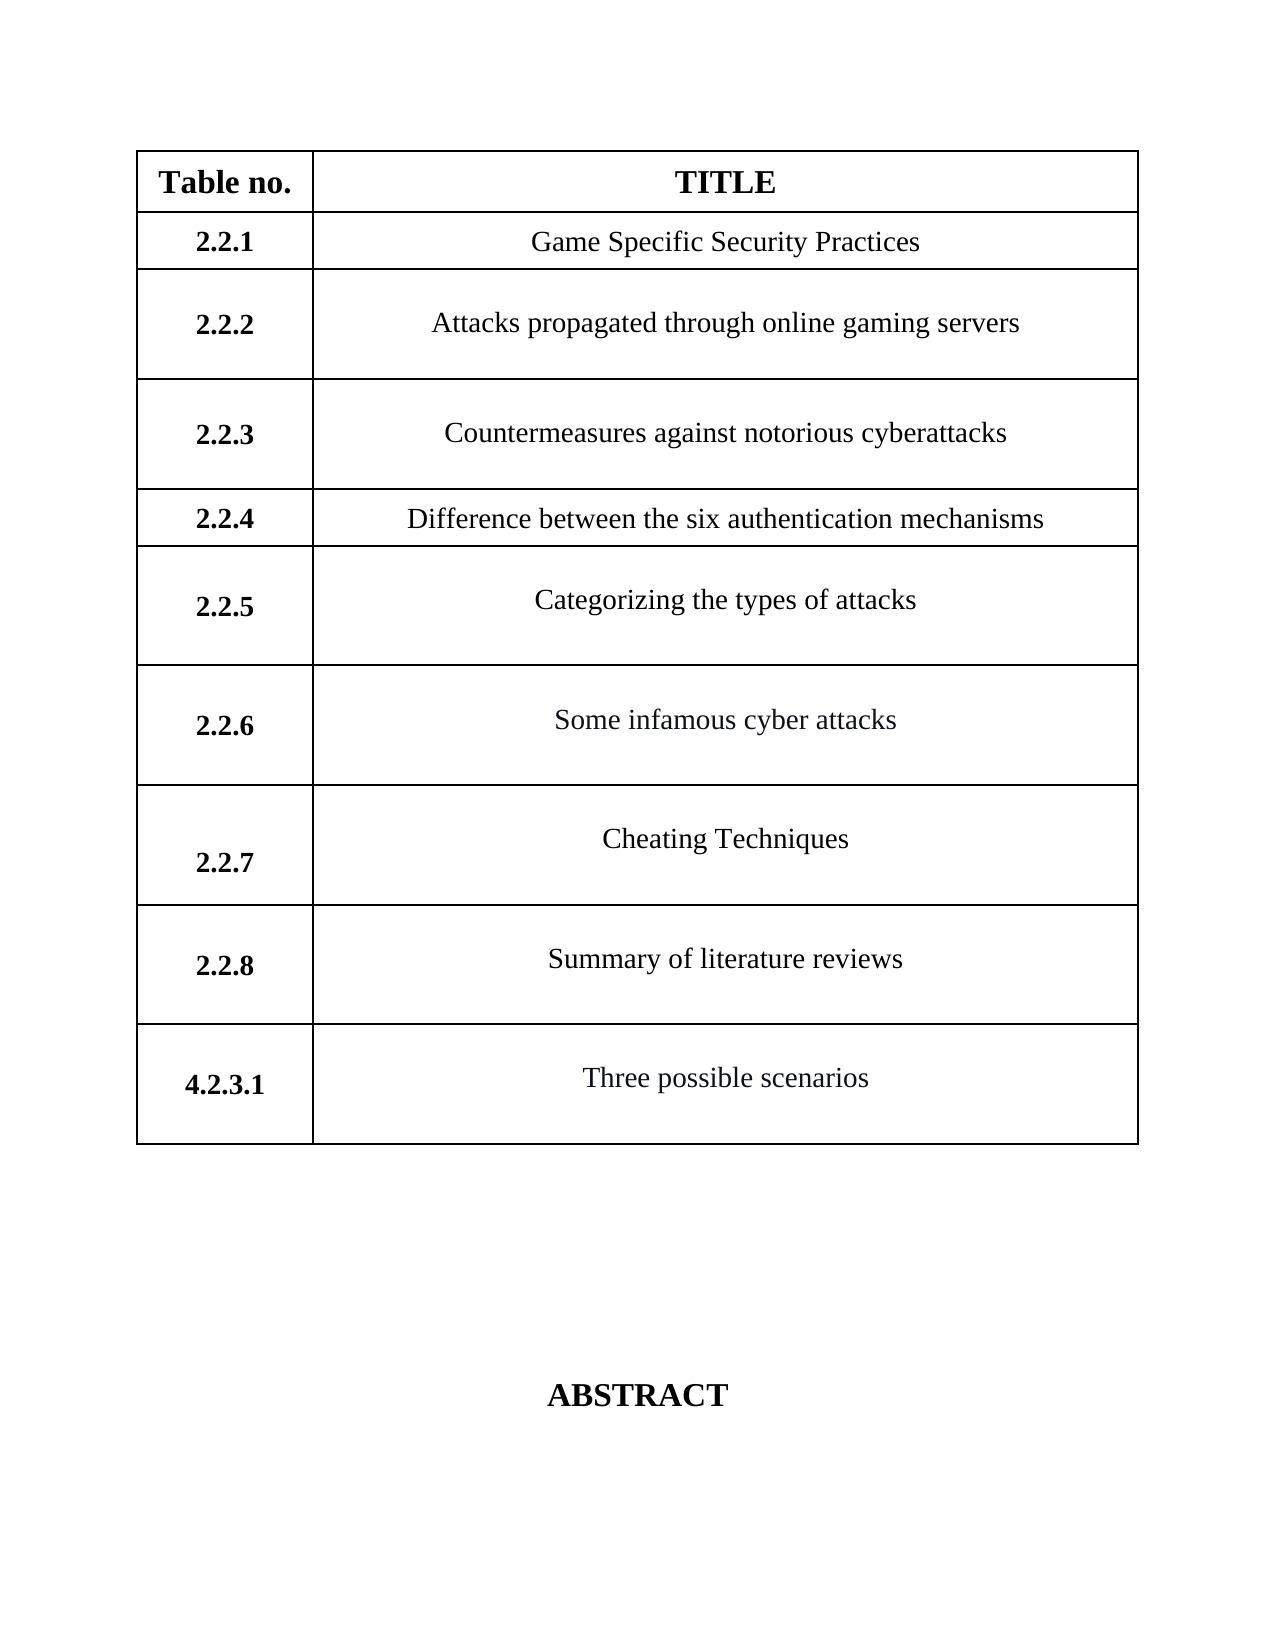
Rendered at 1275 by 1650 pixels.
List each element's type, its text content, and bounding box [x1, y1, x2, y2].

table_header TITLE [314, 152, 1137, 211]
table_cell 2.2.7 [138, 786, 312, 903]
table_cell 2.2.1 [138, 213, 312, 268]
table_cell Attacks propagated through online gaming servers [314, 270, 1137, 378]
table_cell 2.2.6 [138, 666, 312, 784]
table_cell Countermeasures against notorious cyberattacks [314, 380, 1137, 488]
table_cell Three possible scenarios [314, 1025, 1137, 1143]
table_cell 2.2.3 [138, 380, 312, 488]
table_cell Some infamous cyber attacks [314, 666, 1137, 784]
table_cell Cheating Techniques [314, 786, 1137, 903]
table_cell Categorizing the types of attacks [314, 547, 1137, 664]
table_cell Game Specific Security Practices [314, 213, 1137, 268]
table_cell 4.2.3.1 [138, 1025, 312, 1143]
table_cell Summary of literature reviews [314, 906, 1137, 1023]
table_cell 2.2.4 [138, 490, 312, 545]
table_cell 2.2.5 [138, 547, 312, 664]
table_cell 2.2.8 [138, 906, 312, 1023]
table_cell 2.2.2 [138, 270, 312, 378]
text ABSTRACT [150, 1375, 1125, 1413]
table_header Table no. [138, 152, 312, 211]
table_cell Difference between the six authentication mechanisms [314, 490, 1137, 545]
